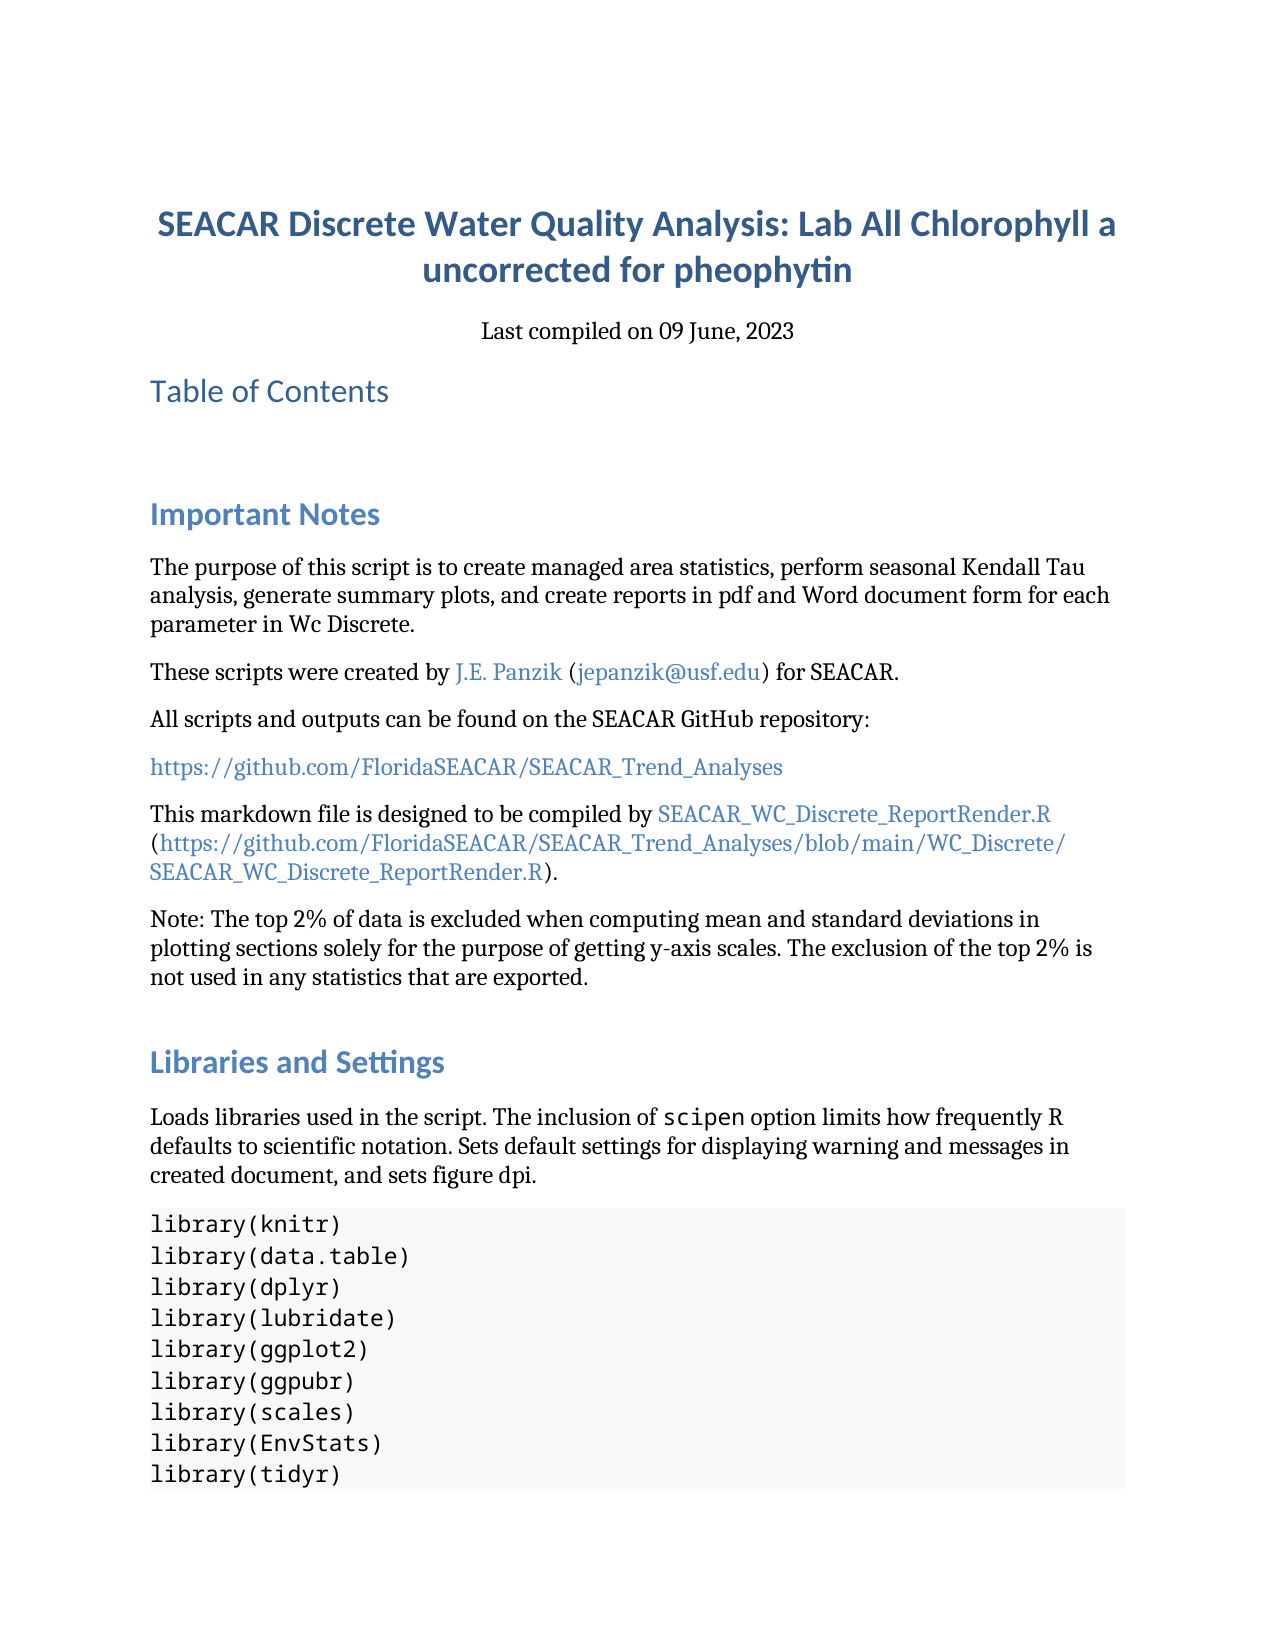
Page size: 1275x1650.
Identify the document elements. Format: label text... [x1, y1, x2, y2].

title SEACAR Discrete Water Quality Analysis: Lab All Chlorophyll a uncorrected for pheophytin [150, 200, 1125, 292]
subtitle Important Notes [150, 493, 1125, 534]
text The purpose of this script is to create managed area statistics, perform seasonal Kendall Tau analysis, generate summary plots, and create reports in pdf and Word document form for each parameter in Wc Discrete. [150, 553, 1125, 639]
text These scripts were created by J.E. Panzik (jepanzik@usf.edu) for SEACAR. [150, 658, 1125, 686]
text This markdown file is designed to be compiled by SEACAR_WC_Discrete_ReportRender.R (https://github.com/FloridaSEACAR/SEACAR_Trend_Analyses/blob/main/WC_Discrete/SEACAR_WC_Discrete_ReportRender.R). [150, 800, 1125, 886]
text Loads libraries used in the script. The inclusion of scipen option limits how frequently R defaults to scientific notation. Sets default settings for displaying warning and messages in created document, and sets figure dpi. [150, 1101, 1125, 1189]
text https://github.com/FloridaSEACAR/SEACAR_Trend_Analyses [150, 753, 1125, 781]
text Note: The top 2% of data is excluded when computing mean and standard deviations in plotting sections solely for the purpose of getting y-axis scales. The exclusion of the top 2% is not used in any statistics that are exported. [150, 905, 1125, 991]
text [150, 1208, 1125, 1489]
text All scripts and outputs can be found on the SEACAR GitHub repository: [150, 705, 1125, 734]
text Last compiled on 09 June, 2023 [150, 317, 1125, 345]
subtitle Libraries and Settings [150, 1041, 1125, 1082]
